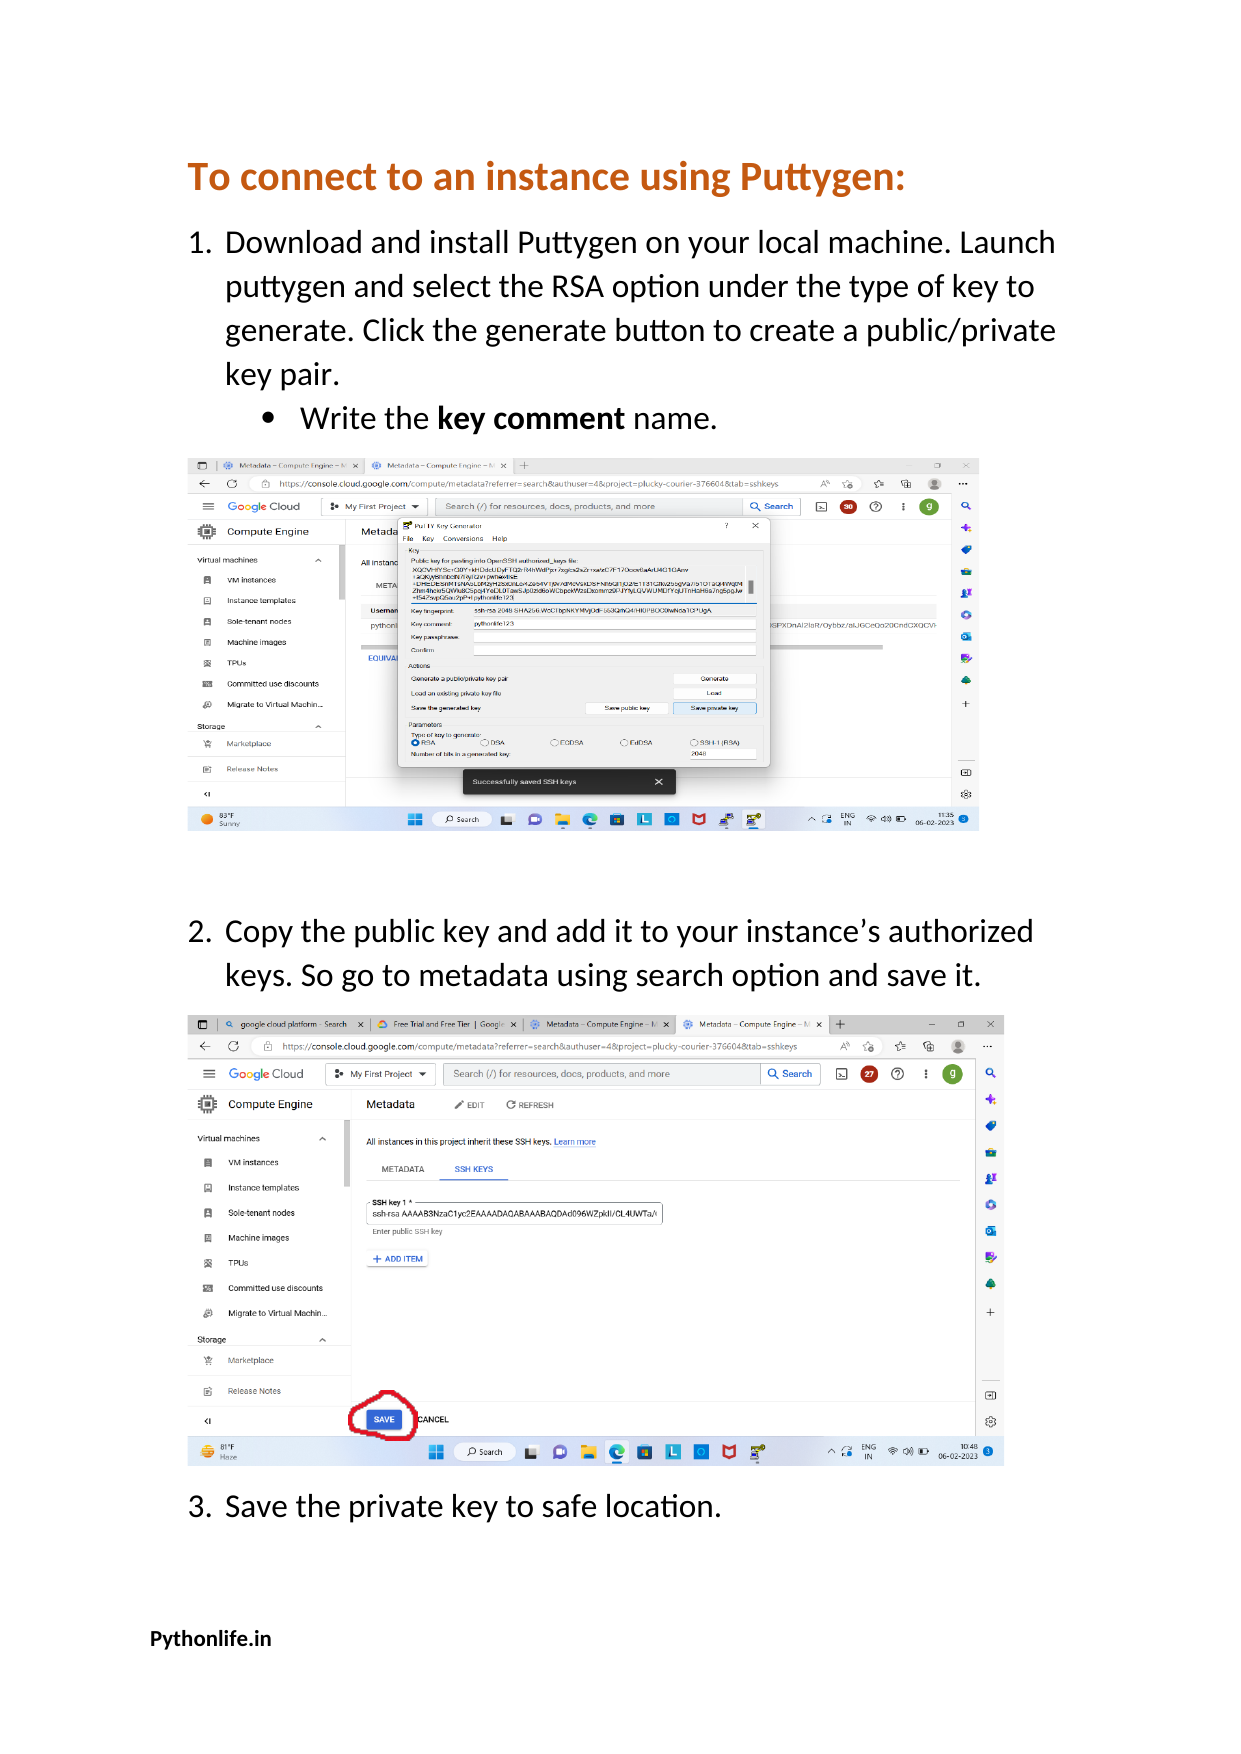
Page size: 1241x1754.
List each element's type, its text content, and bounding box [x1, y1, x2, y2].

list Copy the public key and add it to your instance’s authorized keys. So go to metadata using search option and save it. [187, 910, 1090, 995]
text To connect to an instance using Puttygen: [187, 150, 1090, 201]
list Write the key comment name. [262, 397, 1090, 438]
list Save the private key to safe location. [187, 1485, 1090, 1526]
picture [187, 458, 980, 831]
list Download and install Puttygen on your local machine. Launch puttygen and select the RSA option under the type of key to generate. Click the generate button to create a public/private key pair. [187, 222, 1090, 394]
picture [187, 1015, 1005, 1466]
